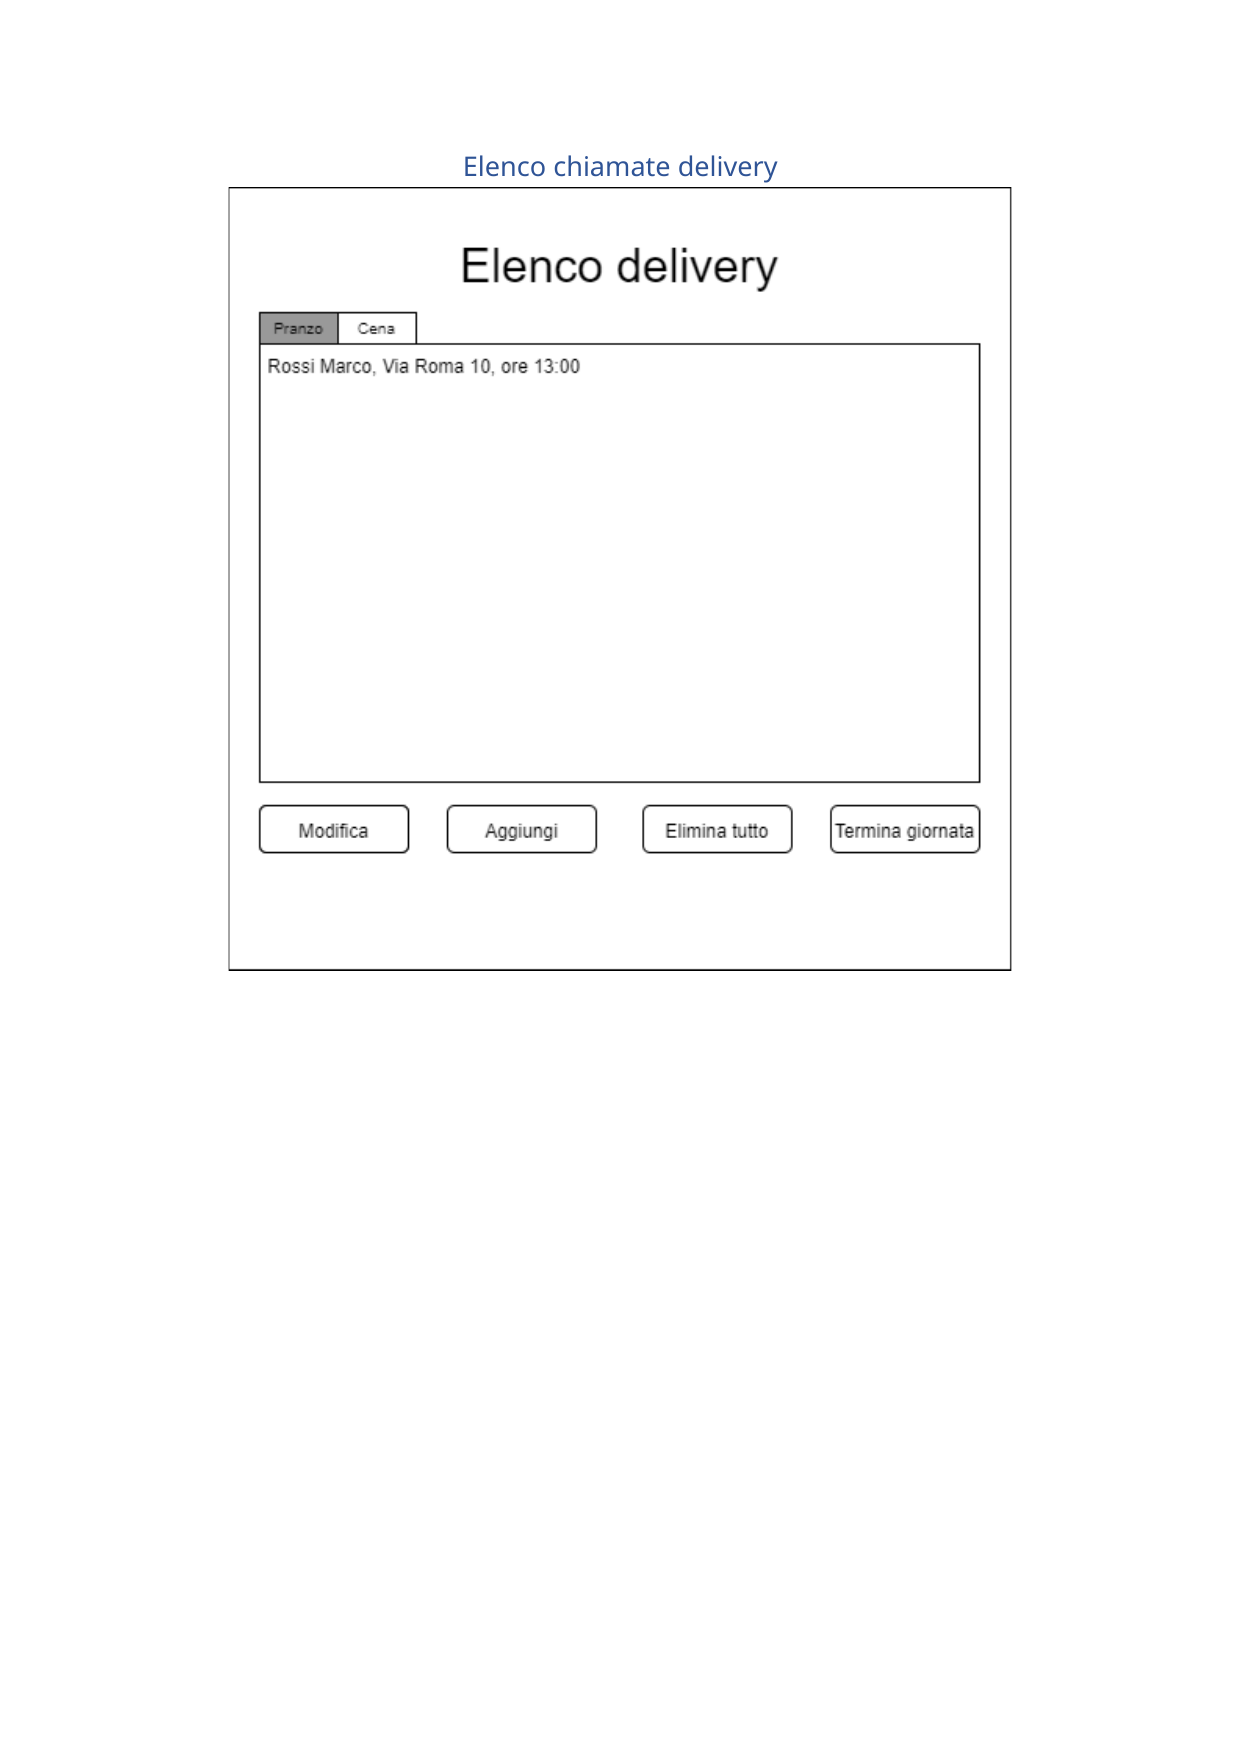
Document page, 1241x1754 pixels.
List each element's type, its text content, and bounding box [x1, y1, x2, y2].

subtitle Elenco chiamate delivery [118, 148, 1122, 184]
picture [228, 187, 1012, 971]
